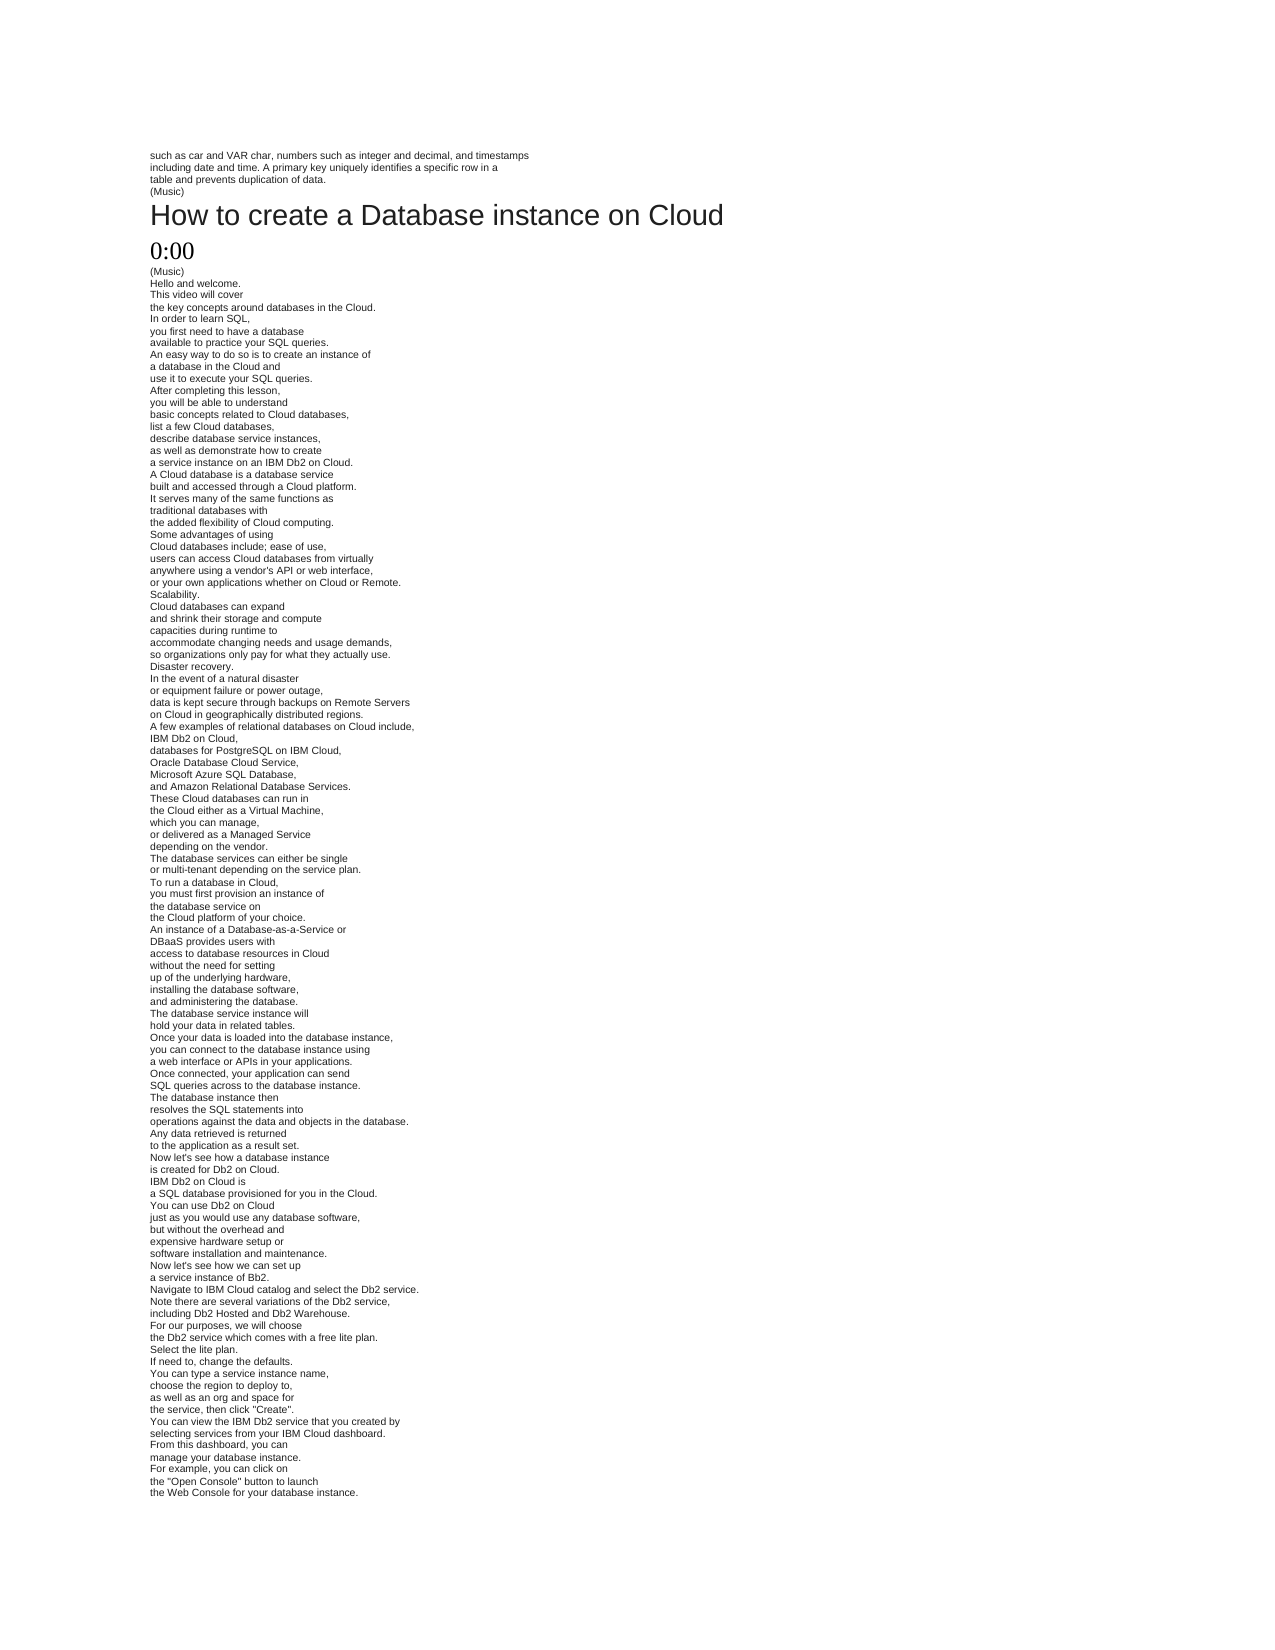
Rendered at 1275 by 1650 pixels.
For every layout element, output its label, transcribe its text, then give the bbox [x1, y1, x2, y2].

text You can use Db2 on Cloud [150, 1199, 1125, 1212]
text capacities during runtime to [150, 624, 1125, 637]
text so organizations only pay for what they actually use. [150, 648, 1125, 661]
text 0:00 [150, 236, 1125, 265]
subtitle How to create a Database instance on Cloud [150, 198, 1125, 231]
text but without the overhead and [150, 1223, 1125, 1236]
